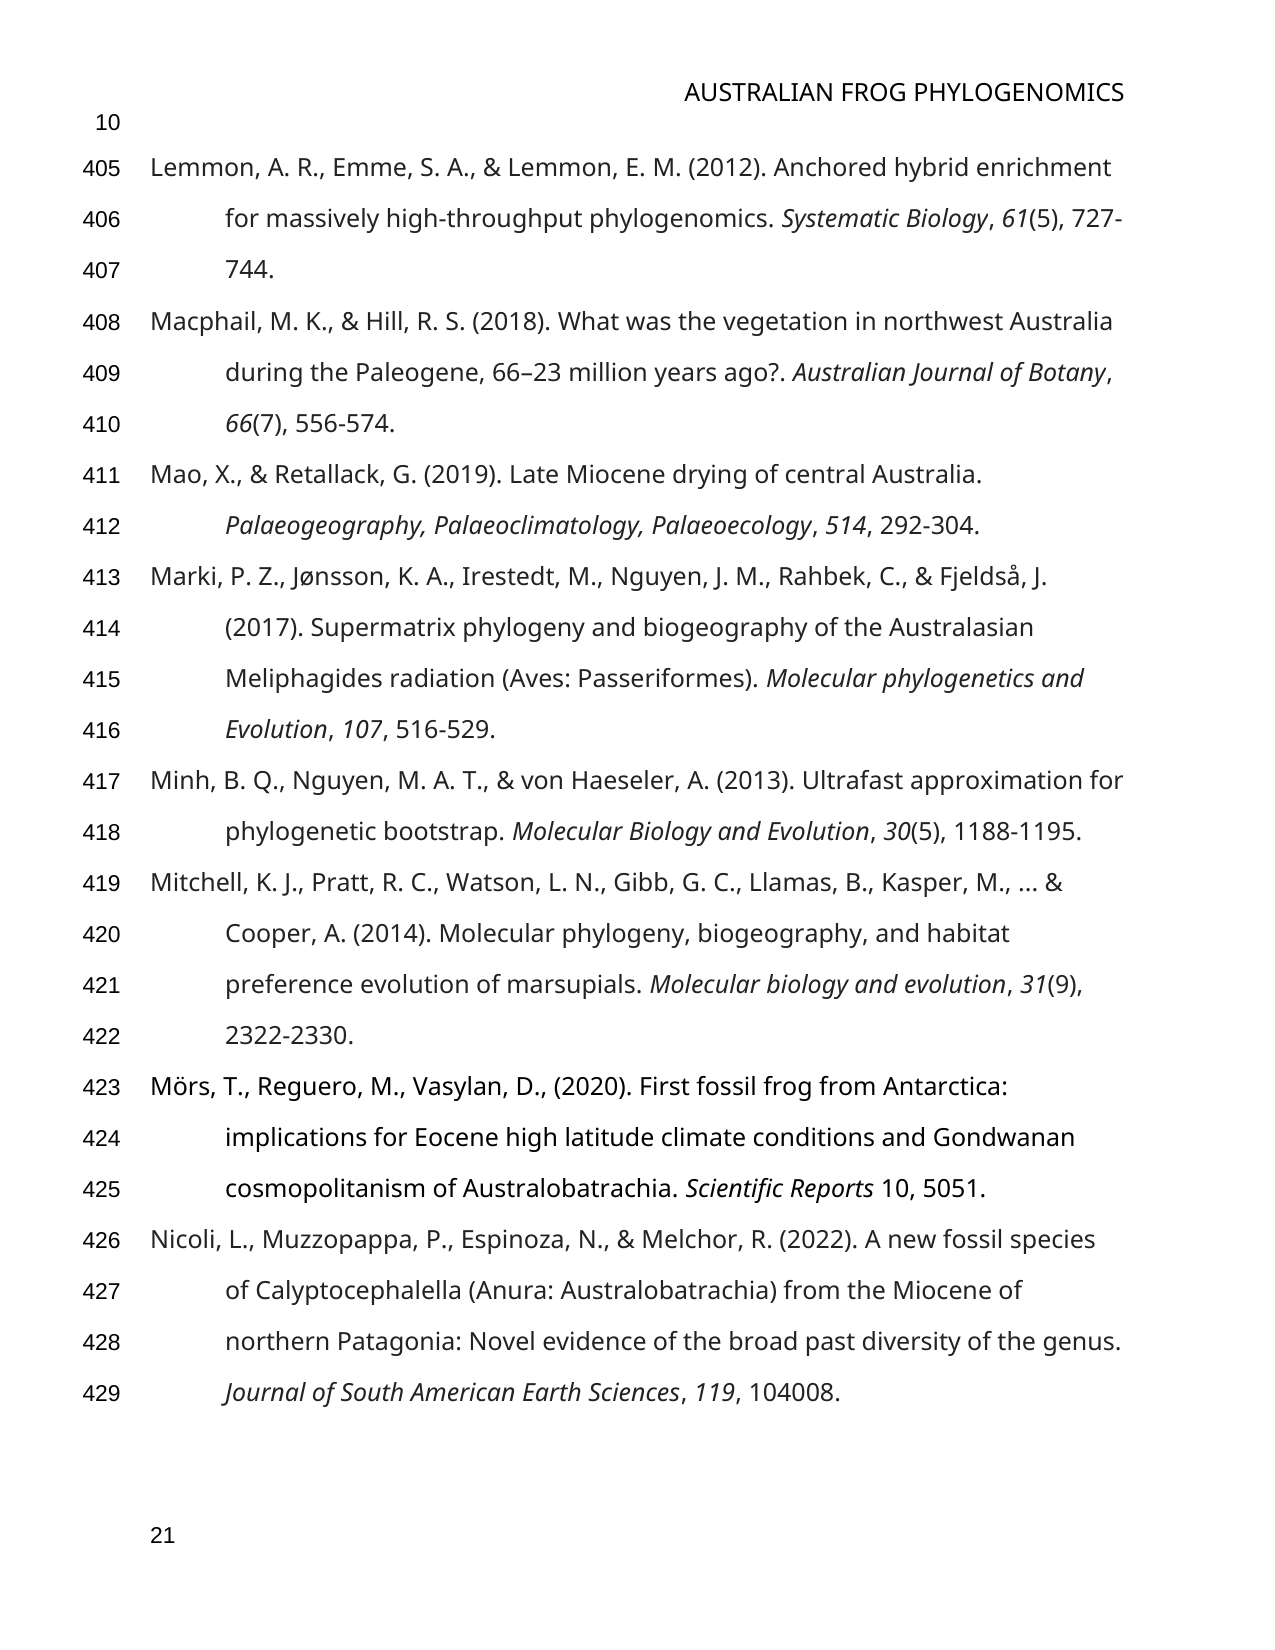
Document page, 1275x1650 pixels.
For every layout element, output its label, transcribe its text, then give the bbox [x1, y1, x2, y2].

text Minh, B. Q., Nguyen, M. A. T., & von Haeseler, A. (2013). Ultrafast approximation for phylogenetic bootstrap. Molecular Biology and Evolution, 30(5), 1188-1195. [150, 762, 1125, 848]
text Macphail, M. K., & Hill, R. S. (2018). What was the vegetation in northwest Australia during the Paleogene, 66–23 million years ago?. Australian Journal of Botany, 66(7), 556-574. [150, 303, 1125, 439]
text Nicoli, L., Muzzopappa, P., Espinoza, N., & Melchor, R. (2022). A new fossil species of Calyptocephalella (Anura: Australobatrachia) from the Miocene of northern Patagonia: Novel evidence of the broad past diversity of the genus. Journal of South American Earth Sciences, 119, 104008. [150, 1222, 1125, 1409]
text Mitchell, K. J., Pratt, R. C., Watson, L. N., Gibb, G. C., Llamas, B., Kasper, M., ... & Cooper, A. (2014). Molecular phylogeny, biogeography, and habitat preference evolution of marsupials. Molecular biology and evolution, 31(9), 2322-2330. [150, 864, 1125, 1052]
text Mörs, T., Reguero, M., Vasylan, D., (2020). First fossil frog from Antarctica: implications for Eocene high latitude climate conditions and Gondwanan cosmopolitanism of Australobatrachia. Scientific Reports 10, 5051. [150, 1069, 1125, 1205]
text Lemmon, A. R., Emme, S. A., & Lemmon, E. M. (2012). Anchored hybrid enrichment for massively high-throughput phylogenomics. Systematic Biology, 61(5), 727-744. [150, 150, 1125, 286]
text Marki, P. Z., Jønsson, K. A., Irestedt, M., Nguyen, J. M., Rahbek, C., & Fjeldså, J. (2017). Supermatrix phylogeny and biogeography of the Australasian Meliphagides radiation (Aves: Passeriformes). Molecular phylogenetics and Evolution, 107, 516-529. [150, 558, 1125, 746]
text Mao, X., & Retallack, G. (2019). Late Miocene drying of central Australia. Palaeogeography, Palaeoclimatology, Palaeoecology, 514, 292-304. [150, 456, 1125, 541]
